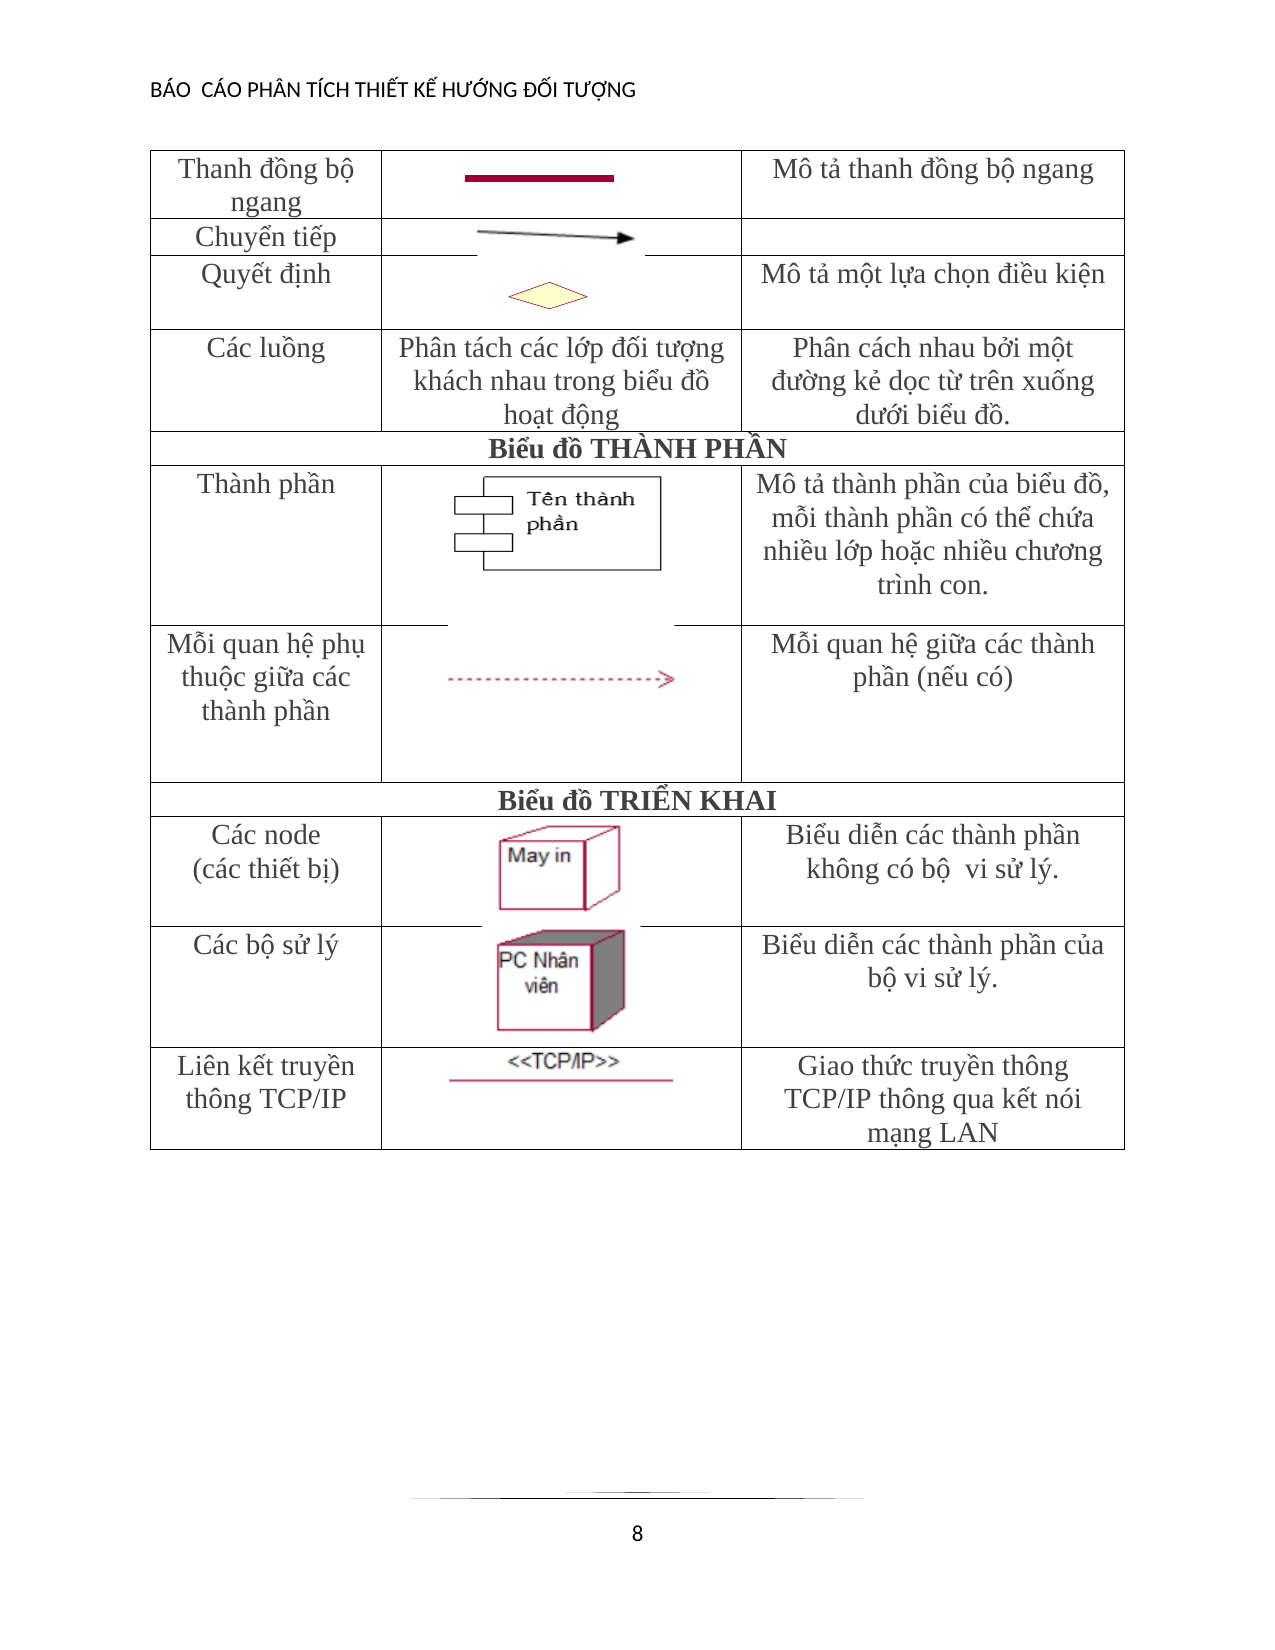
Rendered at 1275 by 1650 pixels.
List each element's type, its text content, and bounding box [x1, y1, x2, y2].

table_cell Biểu đồ THÀNH PHẦN [151, 432, 1124, 465]
table_cell [382, 256, 741, 329]
table_cell Thành phần [151, 466, 381, 625]
table_cell Mô tả thành phần của biểu đồ, mỗi thành phần có thể chứa nhiều lớp hoặc nhiều chương trình con. [742, 466, 1124, 625]
table_cell Liên kết truyền thông TCP/IP [151, 1048, 381, 1149]
table_cell Mỗi quan hệ phụ thuộc giữa các thành phần [151, 626, 381, 782]
table_cell Mô tả thanh đồng bộ ngang [742, 151, 1124, 218]
picture [443, 466, 679, 584]
table_cell Phân cách nhau bởi một đường kẻ dọc từ trên xuống dưới biểu đồ. [742, 330, 1124, 431]
table_cell [382, 626, 741, 782]
table_cell Mô tả một lựa chọn điều kiện [742, 256, 1124, 329]
table_cell Mỗi quan hệ giữa các thành phần (nếu có) [742, 626, 1124, 782]
table_cell [742, 219, 1124, 255]
picture [449, 1048, 674, 1110]
table_cell [382, 927, 481, 1047]
table_cell [641, 927, 741, 1047]
table_cell [645, 219, 741, 255]
table_cell [642, 817, 741, 926]
table_cell Giao thức truyền thông TCP/IP thông qua kết nói mạng LAN [742, 1048, 1124, 1149]
table_cell Các bộ sử lý [151, 927, 381, 1047]
table_cell Thanh đồng bộ ngang [151, 151, 381, 218]
table_cell [382, 466, 741, 625]
table_cell [382, 219, 477, 255]
table_cell [382, 1048, 741, 1149]
picture [481, 817, 642, 1047]
picture [477, 219, 645, 256]
table_cell [382, 817, 481, 926]
picture [448, 625, 675, 721]
table_cell Quyết định [151, 256, 381, 329]
table_cell [382, 151, 741, 218]
table_cell Biểu diễn các thành phần không có bộ vi sử lý. [742, 817, 1124, 926]
table_cell Biểu đồ TRIỂN KHAI [151, 783, 1124, 816]
table_cell Các node (các thiết bị) [151, 817, 381, 926]
table_cell Các luồng [151, 330, 381, 431]
table_cell Biểu diễn các thành phần của bộ vi sử lý. [742, 927, 1124, 1047]
table_cell Chuyển tiếp [151, 219, 381, 255]
table_cell Phân tách các lớp đối tượng khách nhau trong biểu đồ hoạt động [382, 330, 741, 431]
